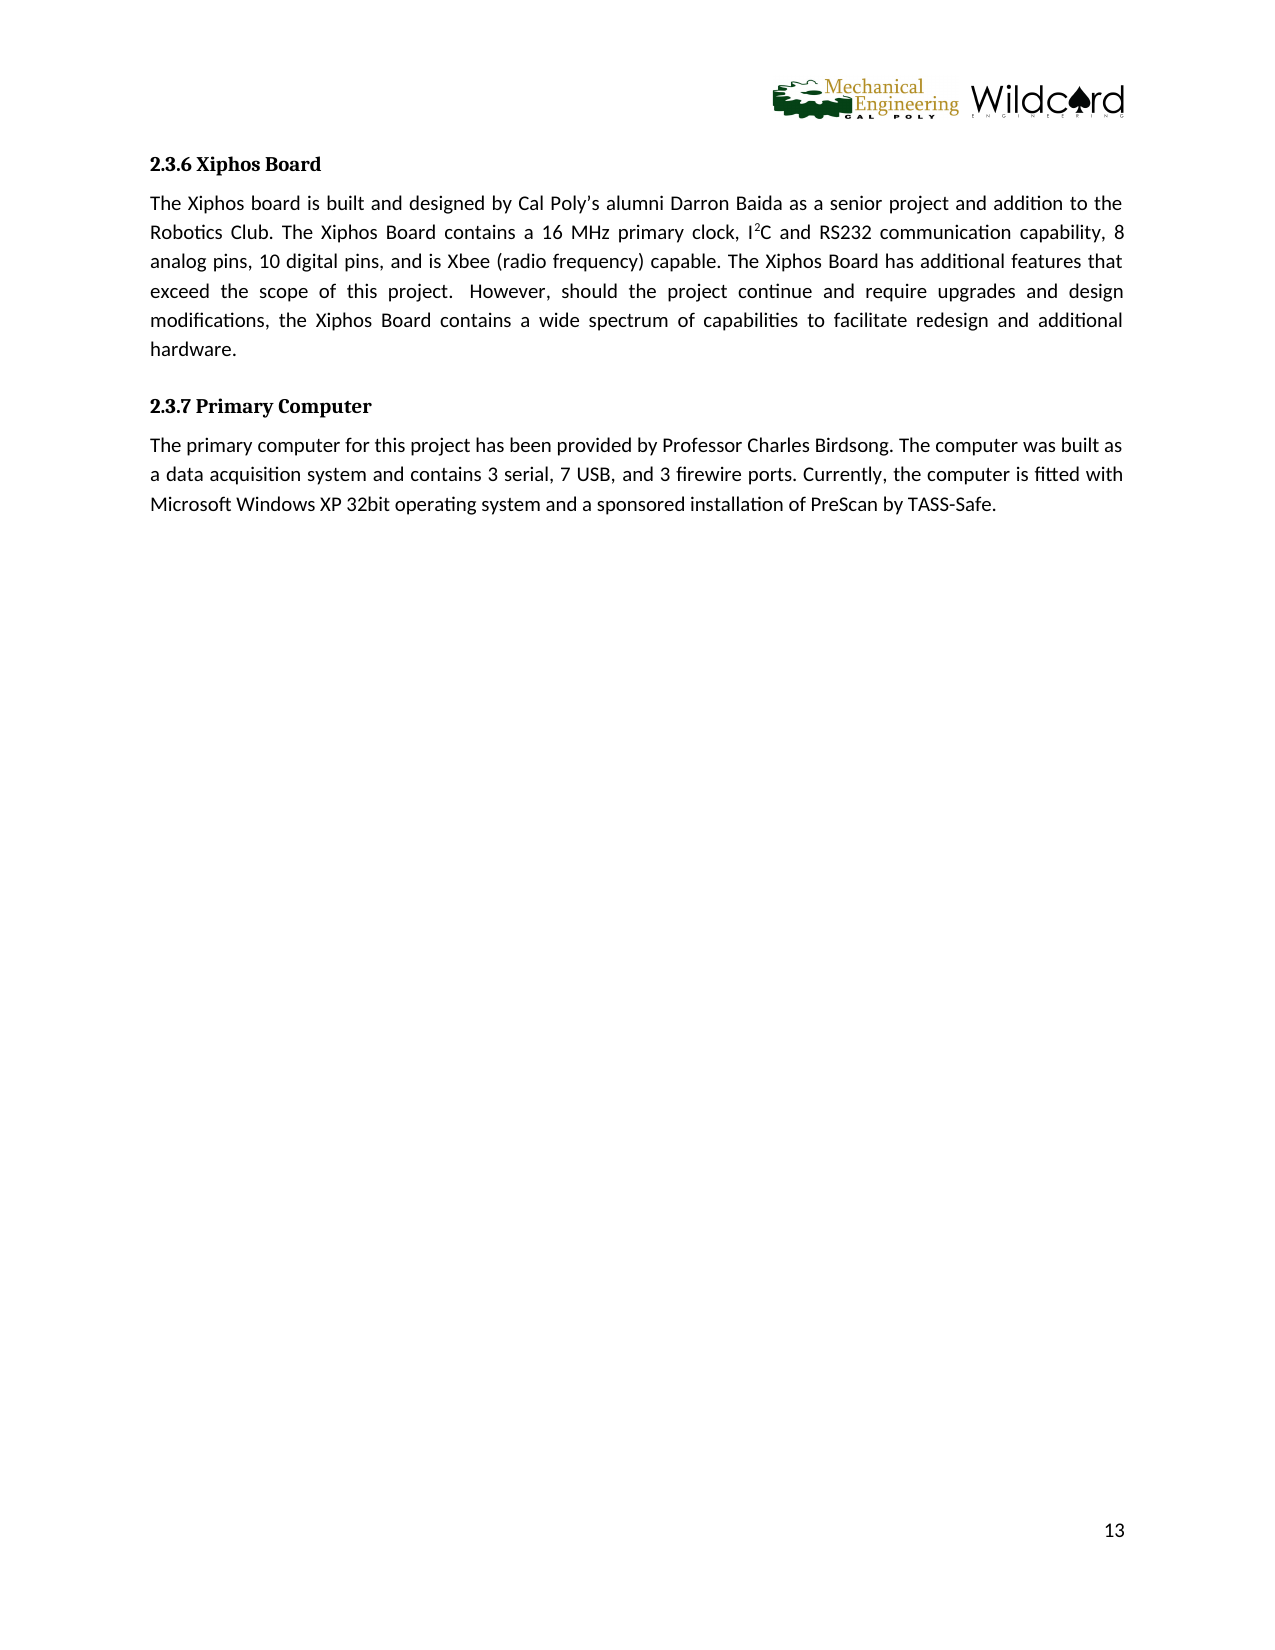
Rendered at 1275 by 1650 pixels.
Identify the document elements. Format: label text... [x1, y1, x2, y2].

text The primary computer for this project has been provided by Professor Charles Birdsong. The computer was built as a data acquisition system and contains 3 serial, 7 USB, and 3 firewire ports. Currently, the computer is fitted with Microsoft Windows XP 32bit operating system and a sponsored installation of PreScan by TASS-Safe. [150, 432, 1125, 516]
subtitle 2.3.7 Primary Computer [150, 394, 1125, 418]
text The Xiphos board is built and designed by Cal Poly’s alumni Darron Baida as a senior project and addition to the Robotics Club. The Xiphos Board contains a 16 MHz primary clock, I2C and RS232 communication capability, 8 analog pins, 10 digital pins, and is Xbee (radio frequency) capable. The Xiphos Board has additional features that exceed the scope of this project. However, should the project continue and require upgrades and design modifications, the Xiphos Board contains a wide spectrum of capabilities to facilitate redesign and additional hardware. [150, 190, 1125, 362]
picture [968, 82, 1125, 120]
picture [772, 75, 959, 120]
subtitle 2.3.6 Xiphos Board [150, 152, 1125, 176]
